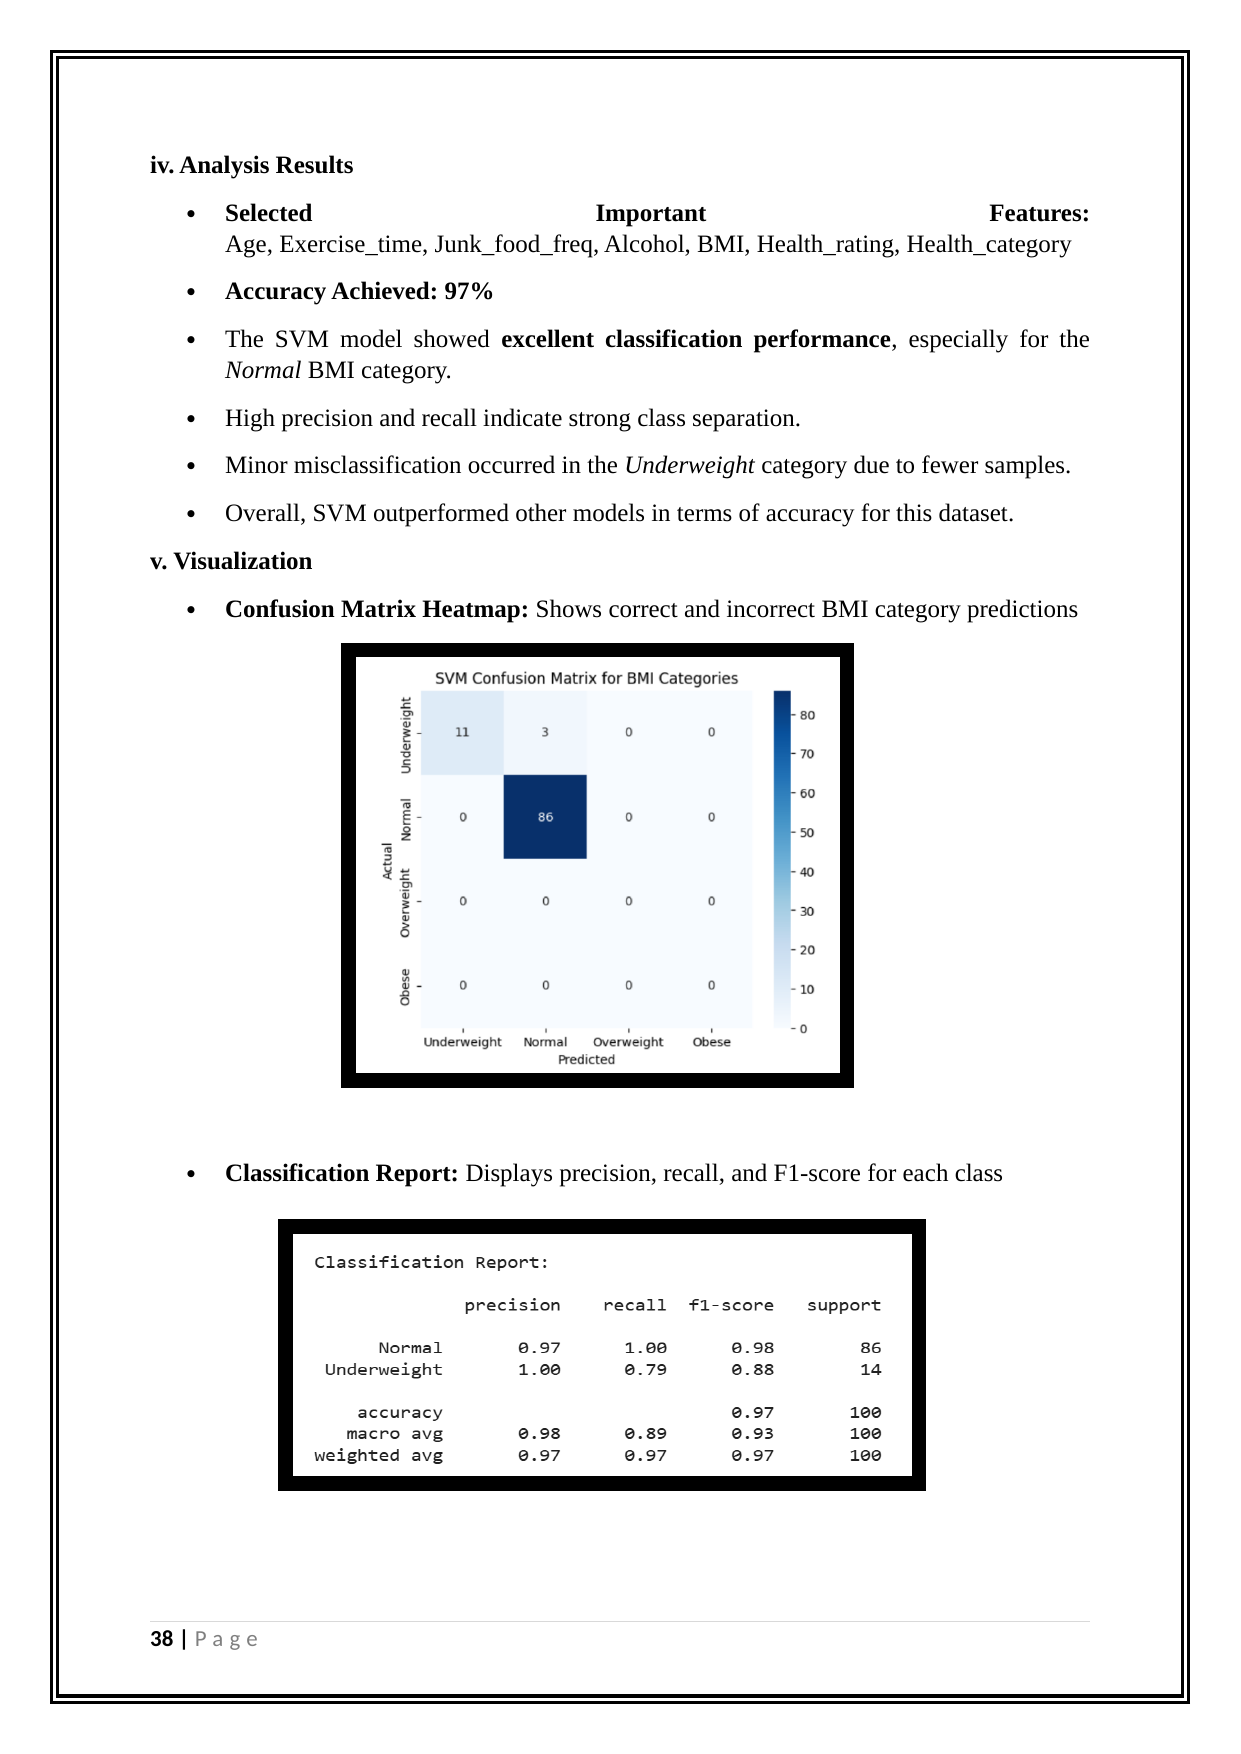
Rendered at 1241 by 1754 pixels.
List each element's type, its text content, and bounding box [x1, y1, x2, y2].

text v. Visualization [150, 546, 1090, 575]
list The SVM model showed excellent classification performance, especially for the Normal BMI category. [187, 324, 1090, 384]
list Accuracy Achieved: 97% [187, 276, 1090, 305]
text iv. Analysis Results [150, 150, 1090, 179]
list Selected Important Features: Age, Exercise_time, Junk_food_freq, Alcohol, BMI, Health_rating, Health_category [187, 198, 1090, 257]
list Confusion Matrix Heatmap: Shows correct and incorrect BMI category predictions [187, 594, 1090, 622]
picture [293, 1234, 912, 1476]
picture [356, 657, 840, 1073]
list Classification Report: Displays precision, recall, and F1-score for each class [187, 1158, 1090, 1186]
list High precision and recall indicate strong class separation. [187, 403, 1090, 432]
list Minor misclassification occurred in the Underweight category due to fewer samples. [187, 451, 1090, 479]
list Overall, SVM outperformed other models in terms of accuracy for this dataset. [187, 498, 1090, 527]
